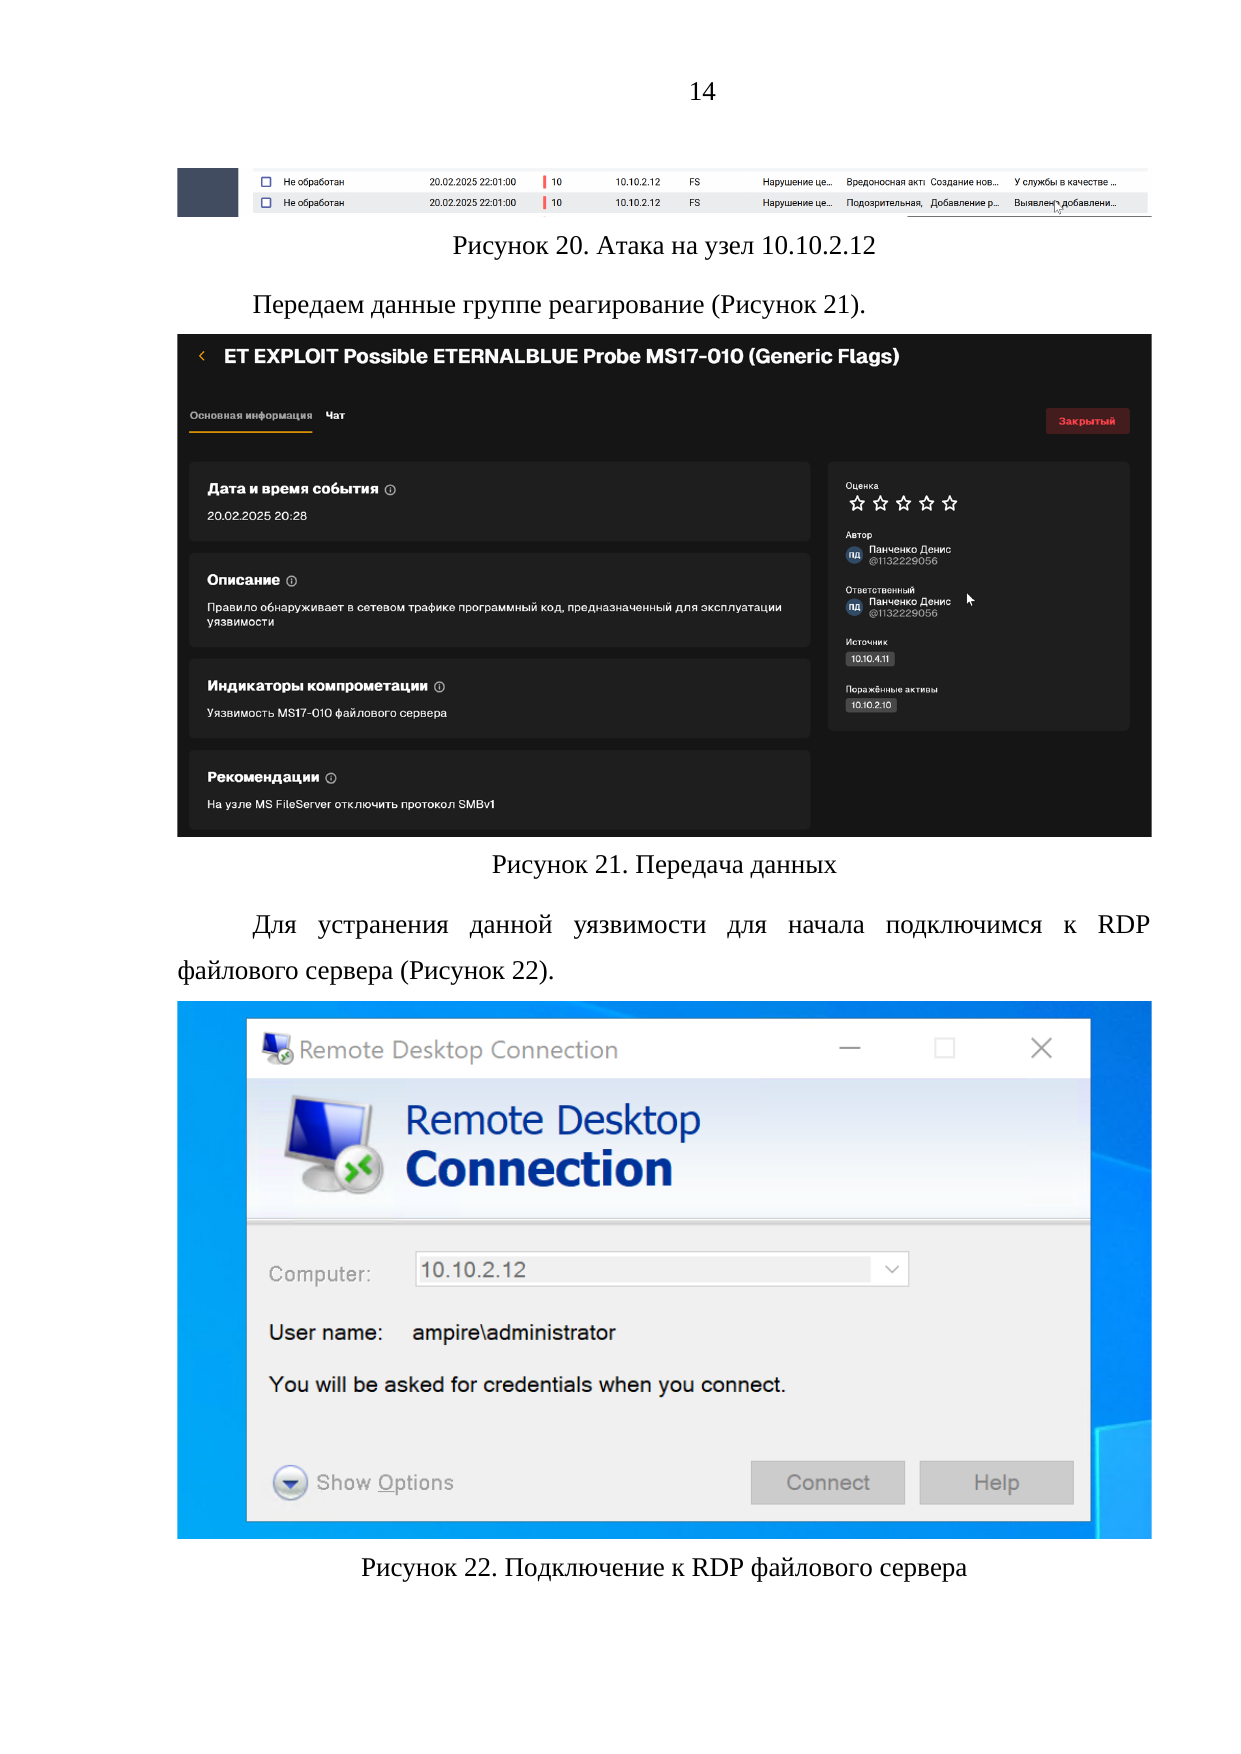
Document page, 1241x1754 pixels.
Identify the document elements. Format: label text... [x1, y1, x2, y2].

picture [177, 1001, 1152, 1539]
picture [177, 168, 1152, 217]
text Для устранения данной уязвимости для начала подключимся к RDP файлового сервера (Рисунок 22). [177, 908, 1152, 986]
text Рисунок 20. Атака на узел 10.10.2.12 [177, 229, 1152, 260]
text Рисунок 21. Передача данных [177, 849, 1152, 880]
picture [177, 1114, 187, 1142]
text Рисунок 22. Подключение к RDP файлового сервера [177, 1551, 1152, 1582]
picture [177, 334, 1152, 837]
subtitle Передаем данные группе реагирование (Рисунок 21). [177, 288, 1152, 319]
